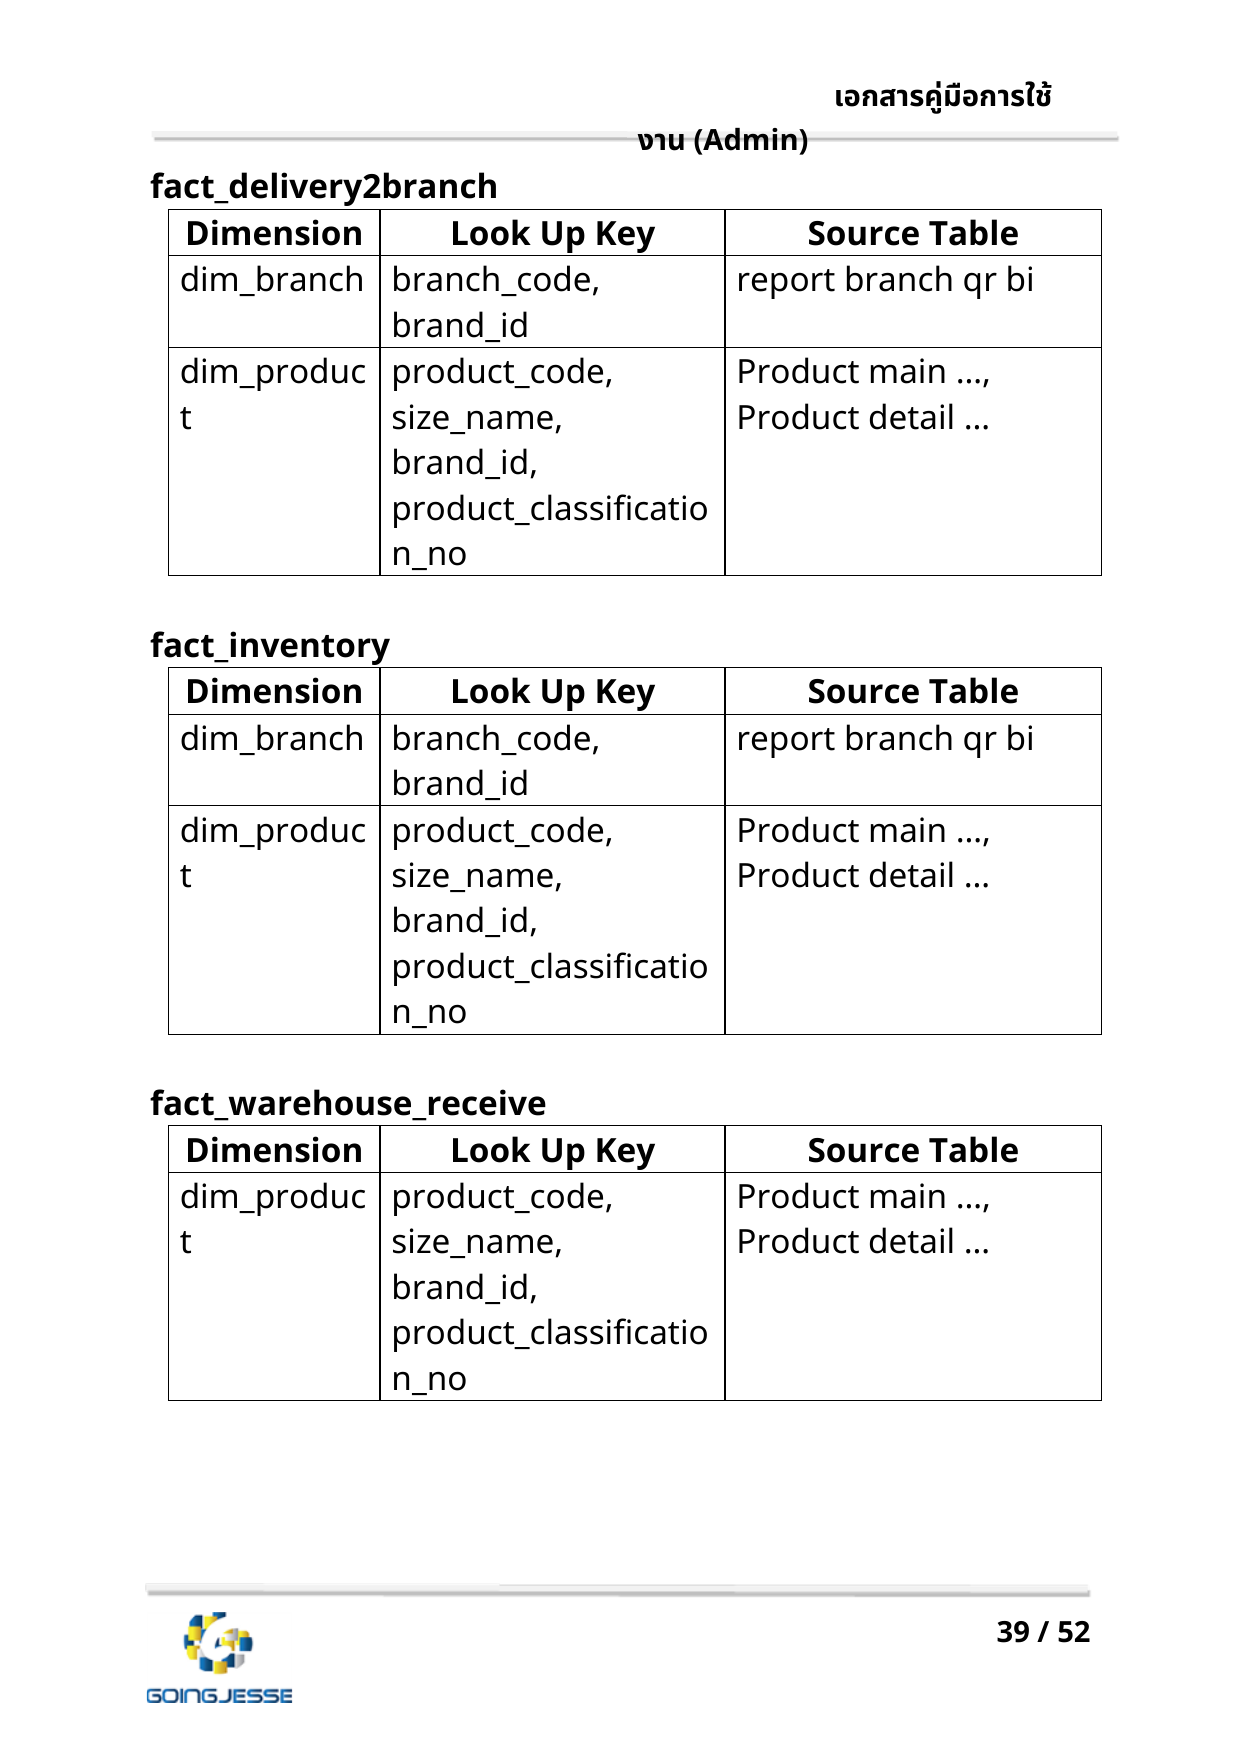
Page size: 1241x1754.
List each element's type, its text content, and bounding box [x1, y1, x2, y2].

text fact_delivery2branch [150, 163, 1090, 209]
table_cell product_code, size_name, brand_id, product_classification_no [381, 348, 724, 575]
table_cell Product main …, Product detail … [726, 348, 1101, 575]
table_cell dim_product [169, 806, 379, 1033]
table_cell product_code, size_name, brand_id, product_classification_no [381, 1173, 724, 1400]
table_header Look Up Key [381, 668, 724, 713]
table_header Dimension [169, 668, 379, 713]
table_cell dim_branch [169, 256, 379, 347]
text fact_warehouse_receive [150, 1080, 1090, 1125]
table_cell dim_product [169, 348, 379, 575]
table_cell dim_product [169, 1173, 379, 1400]
table_cell product_code, size_name, brand_id, product_classification_no [381, 806, 724, 1033]
table_cell Product main …, Product detail … [726, 806, 1101, 1033]
picture [146, 1612, 293, 1703]
table_header Source Table [726, 210, 1101, 255]
text fact_inventory [150, 622, 1090, 667]
table_cell report branch qr bi [726, 256, 1101, 347]
table_cell branch_code, brand_id [381, 256, 724, 347]
table_header Dimension [169, 1126, 379, 1172]
table_header Source Table [726, 1126, 1101, 1172]
table_cell report branch qr bi [726, 715, 1101, 805]
table_header Look Up Key [381, 1126, 724, 1172]
table_cell Product main …, Product detail … [726, 1173, 1101, 1400]
table_cell branch_code, brand_id [381, 715, 724, 805]
table_header Source Table [726, 668, 1101, 713]
table_header Look Up Key [381, 210, 724, 255]
picture [143, 1582, 1096, 1599]
table_header Dimension [169, 210, 379, 255]
table_cell dim_branch [169, 715, 379, 805]
